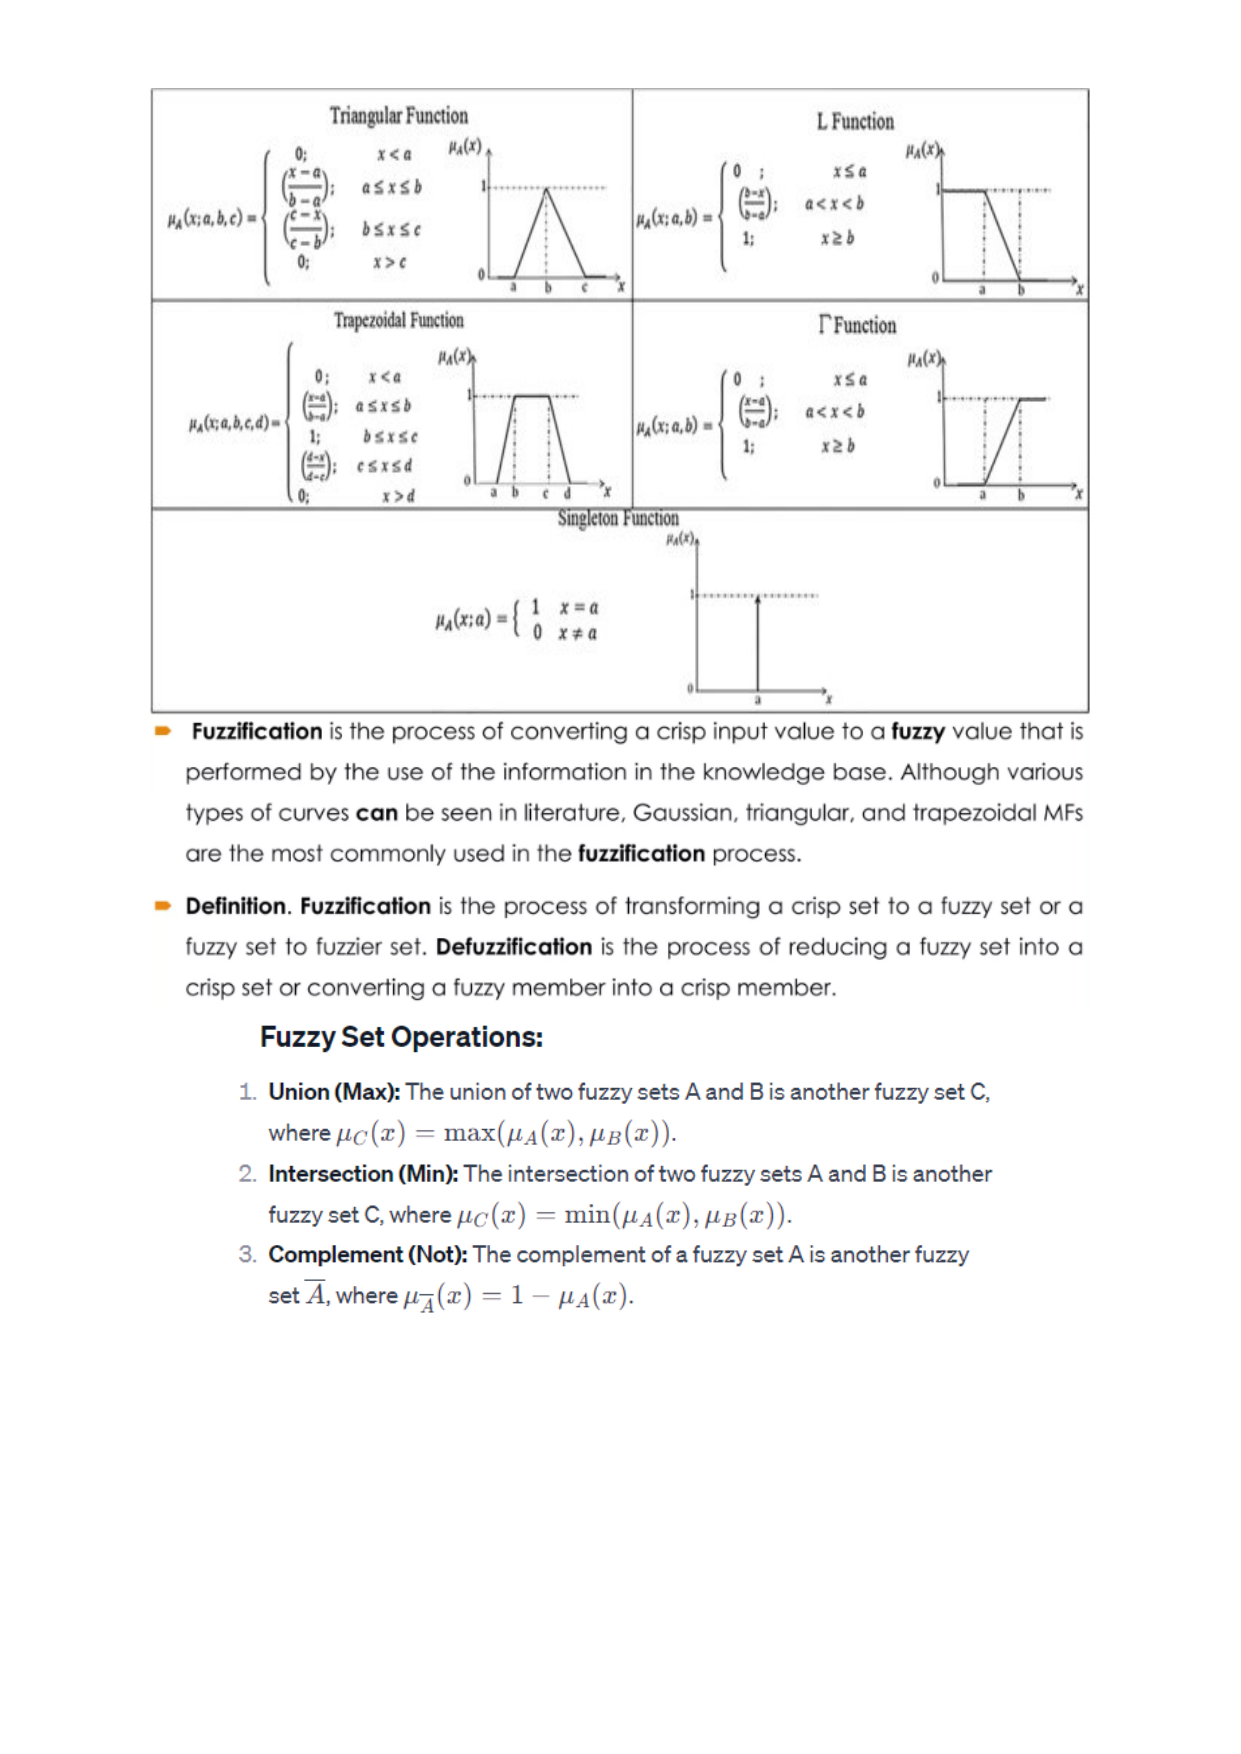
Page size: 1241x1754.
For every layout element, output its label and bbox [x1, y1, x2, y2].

picture [150, 88, 1090, 1322]
